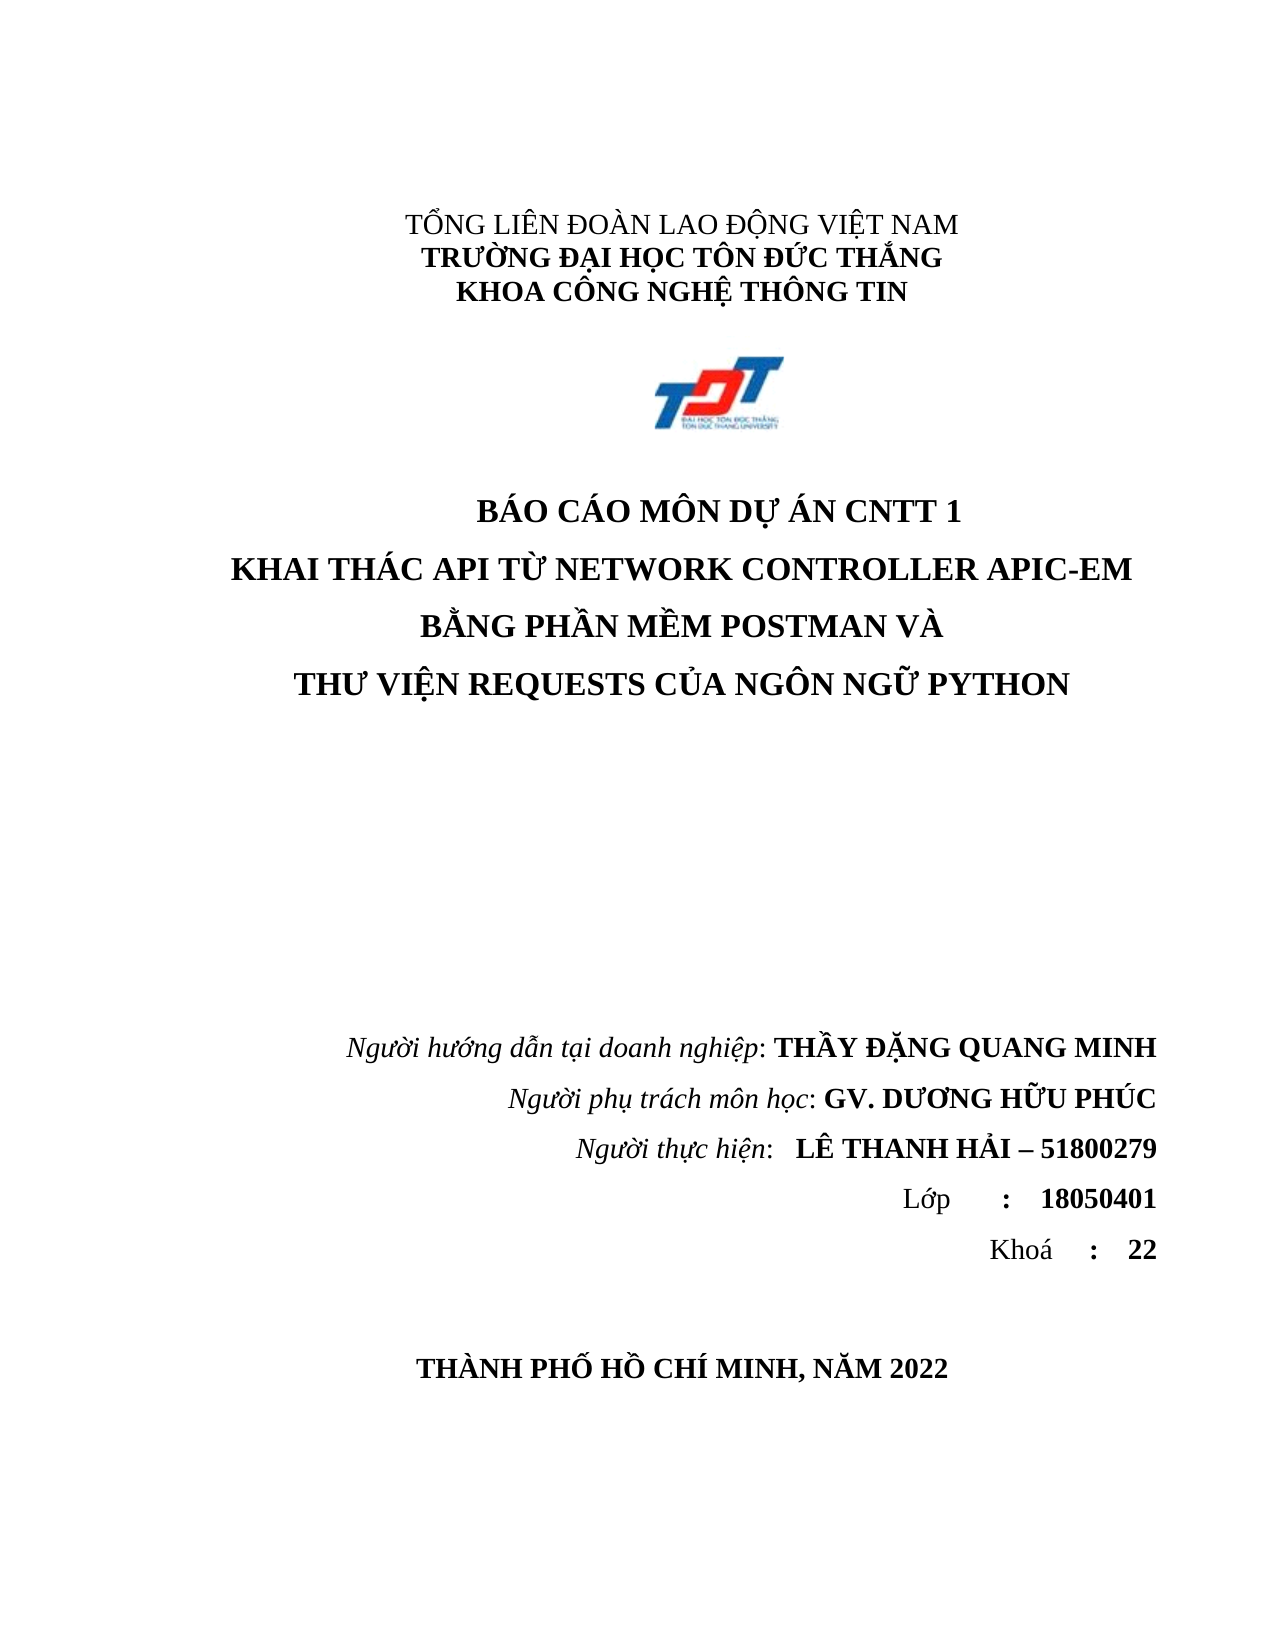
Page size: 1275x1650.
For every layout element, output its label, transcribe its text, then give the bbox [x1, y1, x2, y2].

text THÀNH PHỐ HỒ CHÍ MINH, NĂM 2022 [207, 1352, 1157, 1385]
text Người thực hiện: LÊ THANH HẢI – 51800279 [207, 1131, 1157, 1165]
text TỔNG LIÊN ĐOÀN LAO ĐỘNG VIỆT NAM [207, 207, 1157, 240]
text KHAI THÁC API TỪ NETWORK CONTROLLER APIC-EM BẰNG PHẦN MỀM POSTMAN VÀ [207, 549, 1157, 645]
text THƯ VIỆN REQUESTS CỦA NGÔN NGỮ PYTHON [207, 664, 1157, 702]
text BÁO CÁO MÔN DỰ ÁN CNTT 1 [207, 492, 1157, 530]
picture [654, 336, 785, 458]
text TRƯỜNG ĐẠI HỌC TÔN ĐỨC THẮNG [207, 240, 1157, 274]
text KHOA CÔNG NGHỆ THÔNG TIN [207, 274, 1157, 307]
text Người phụ trách môn học: GV. DƯƠNG HỮU PHÚC [207, 1081, 1157, 1114]
text Lớp : 18050401 [207, 1182, 1157, 1215]
text Người hướng dẫn tại doanh nghiệp: THẦY ĐẶNG QUANG MINH [207, 1031, 1157, 1064]
text Khoá : 22 [207, 1232, 1157, 1265]
